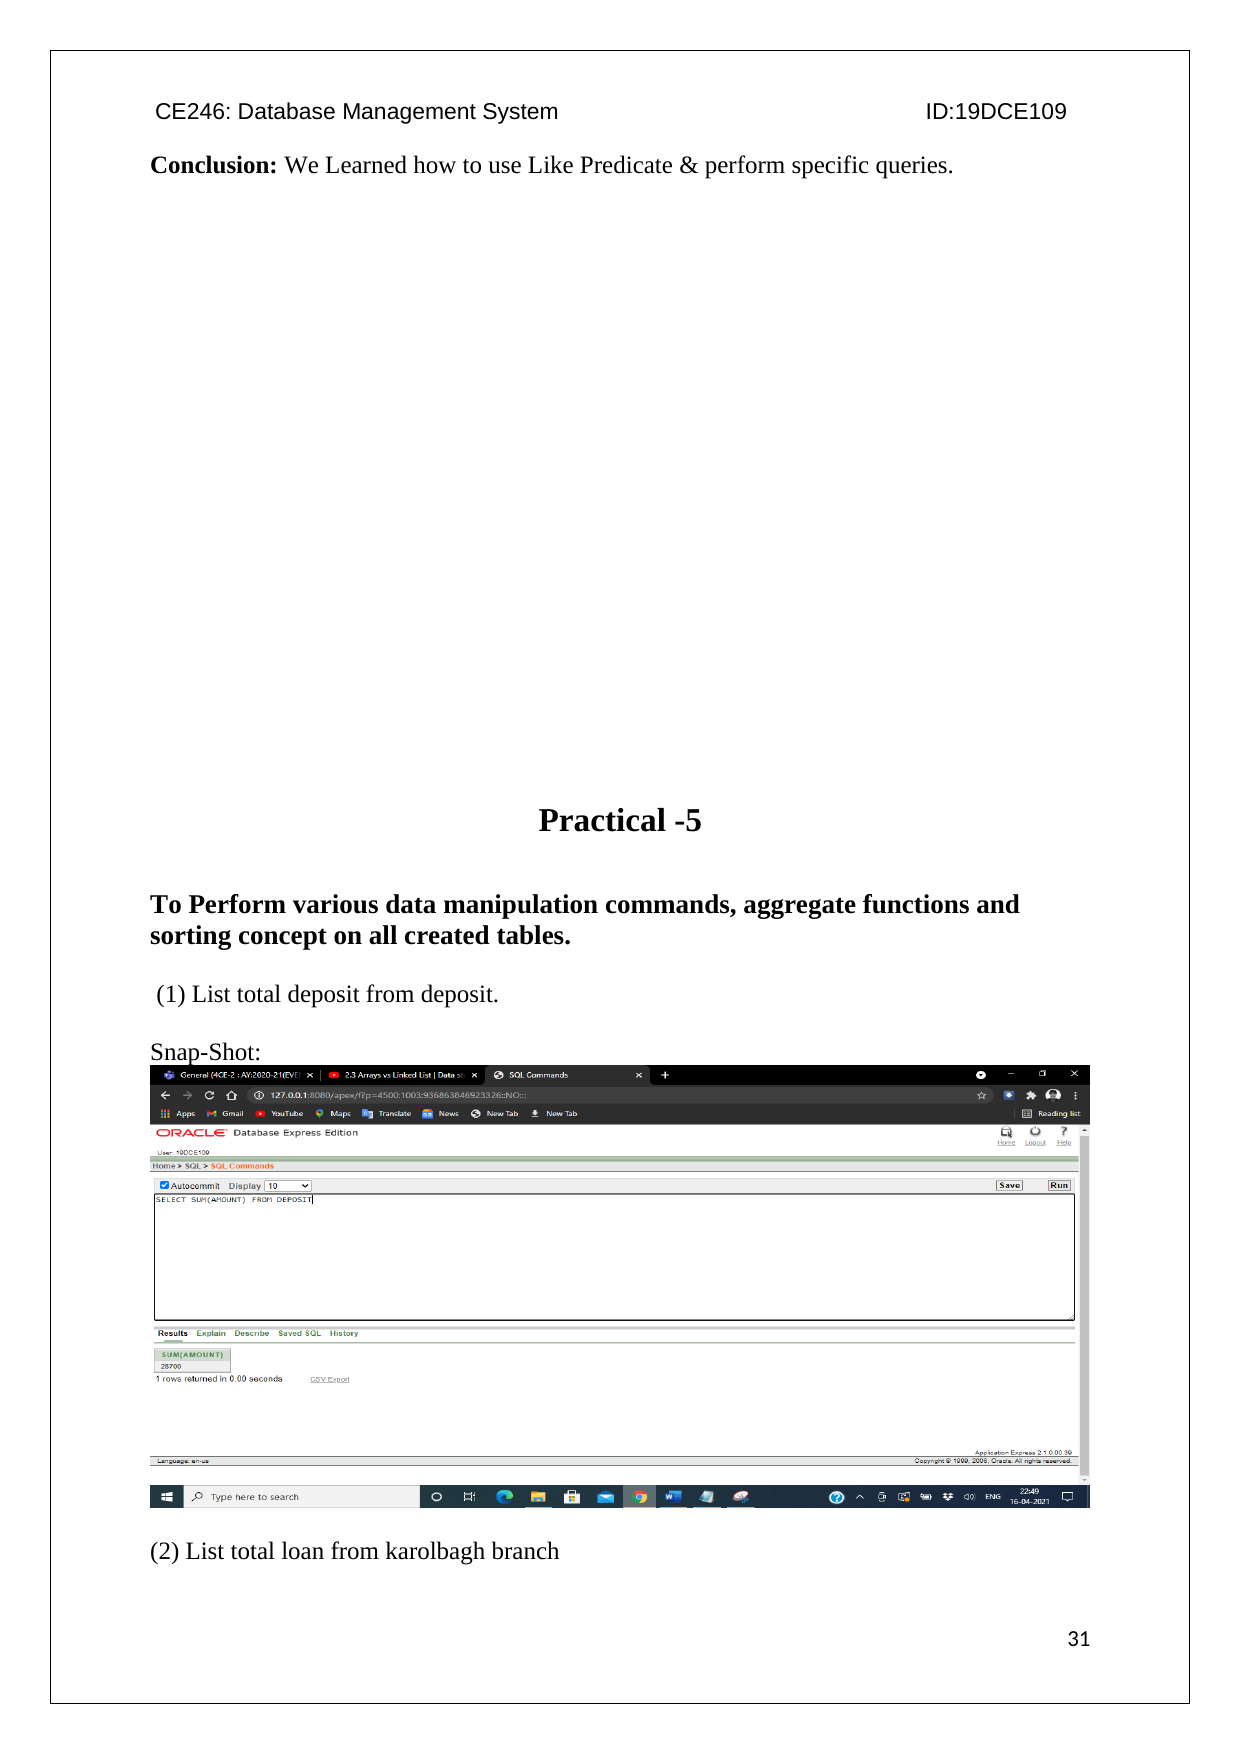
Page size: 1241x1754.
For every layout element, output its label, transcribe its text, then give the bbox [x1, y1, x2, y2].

text Conclusion: We Learned how to use Like Predicate & perform specific queries. [150, 150, 1090, 179]
text To Perform various data manipulation commands, aggregate functions and sorting concept on all created tables. [150, 888, 1090, 950]
text (1) List total deposit from deposit. [150, 979, 1090, 1008]
picture [150, 1065, 1090, 1508]
text Practical -5 [150, 800, 1090, 838]
text Snap-Shot: [150, 1037, 1090, 1065]
text (2) List total loan from karolbagh branch [150, 1536, 1090, 1565]
